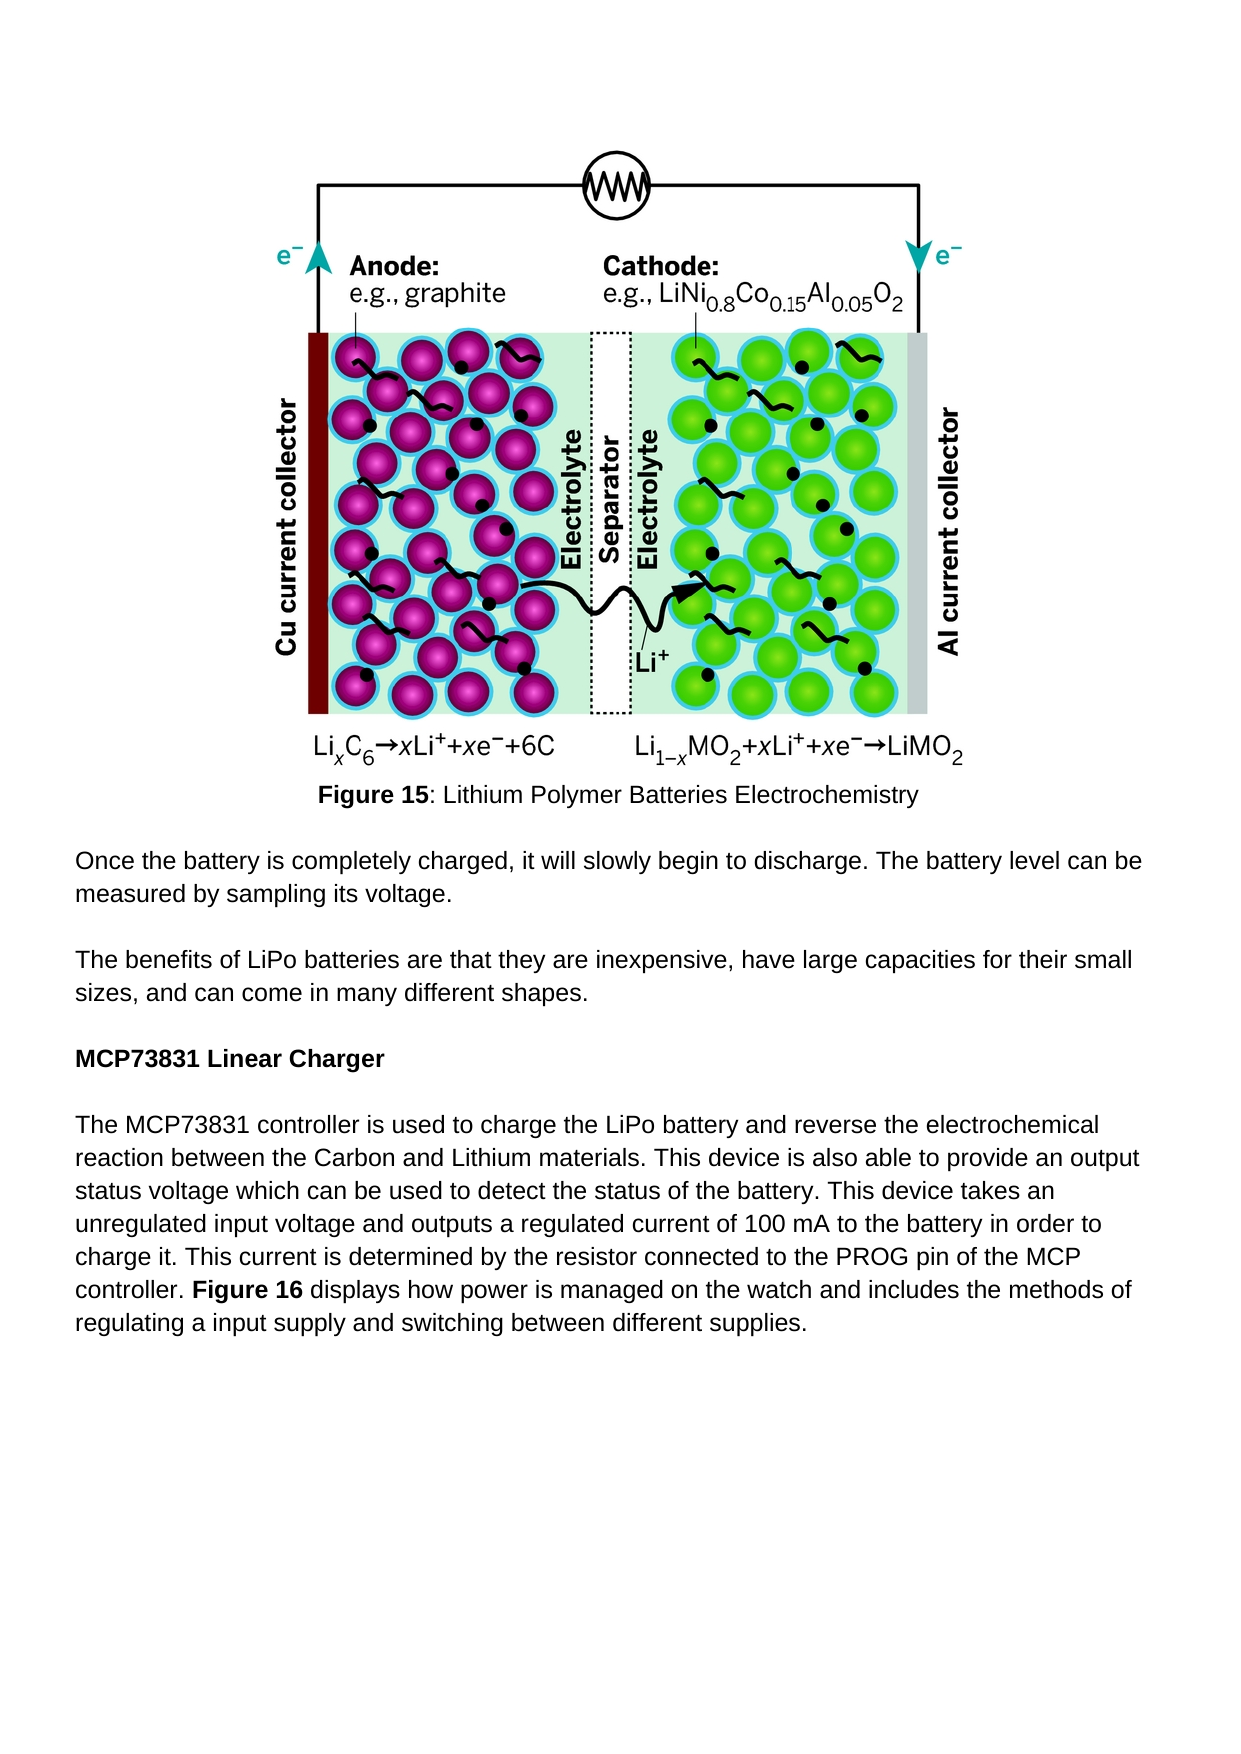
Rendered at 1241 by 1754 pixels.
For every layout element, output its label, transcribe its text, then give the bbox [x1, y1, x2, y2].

text The MCP73831 controller is used to charge the LiPo battery and reverse the electrochemical reaction between the Carbon and Lithium materials. This device is also able to provide an output status voltage which can be used to detect the status of the battery. This device takes an unregulated input voltage and outputs a regulated current of 100 mA to the battery in order to charge it. This current is determined by the resistor connected to the PROG pin of the MCP controller. Figure 16 displays how power is managed on the watch and includes the methods of regulating a input supply and switching between different supplies. [75, 1110, 1162, 1337]
text The benefits of LiPo batteries are that they are inexpensive, have large capacities for their small sizes, and can come in many different shapes. [75, 945, 1162, 1007]
text Once the battery is completely charged, it will slowly begin to discharge. The battery level can be measured by sampling its voltage. [75, 846, 1162, 907]
picture [273, 150, 964, 776]
text Figure 15: Lithium Polymer Batteries Electrochemistry [75, 780, 1162, 808]
text MCP73831 Linear Charger [75, 1044, 1162, 1073]
